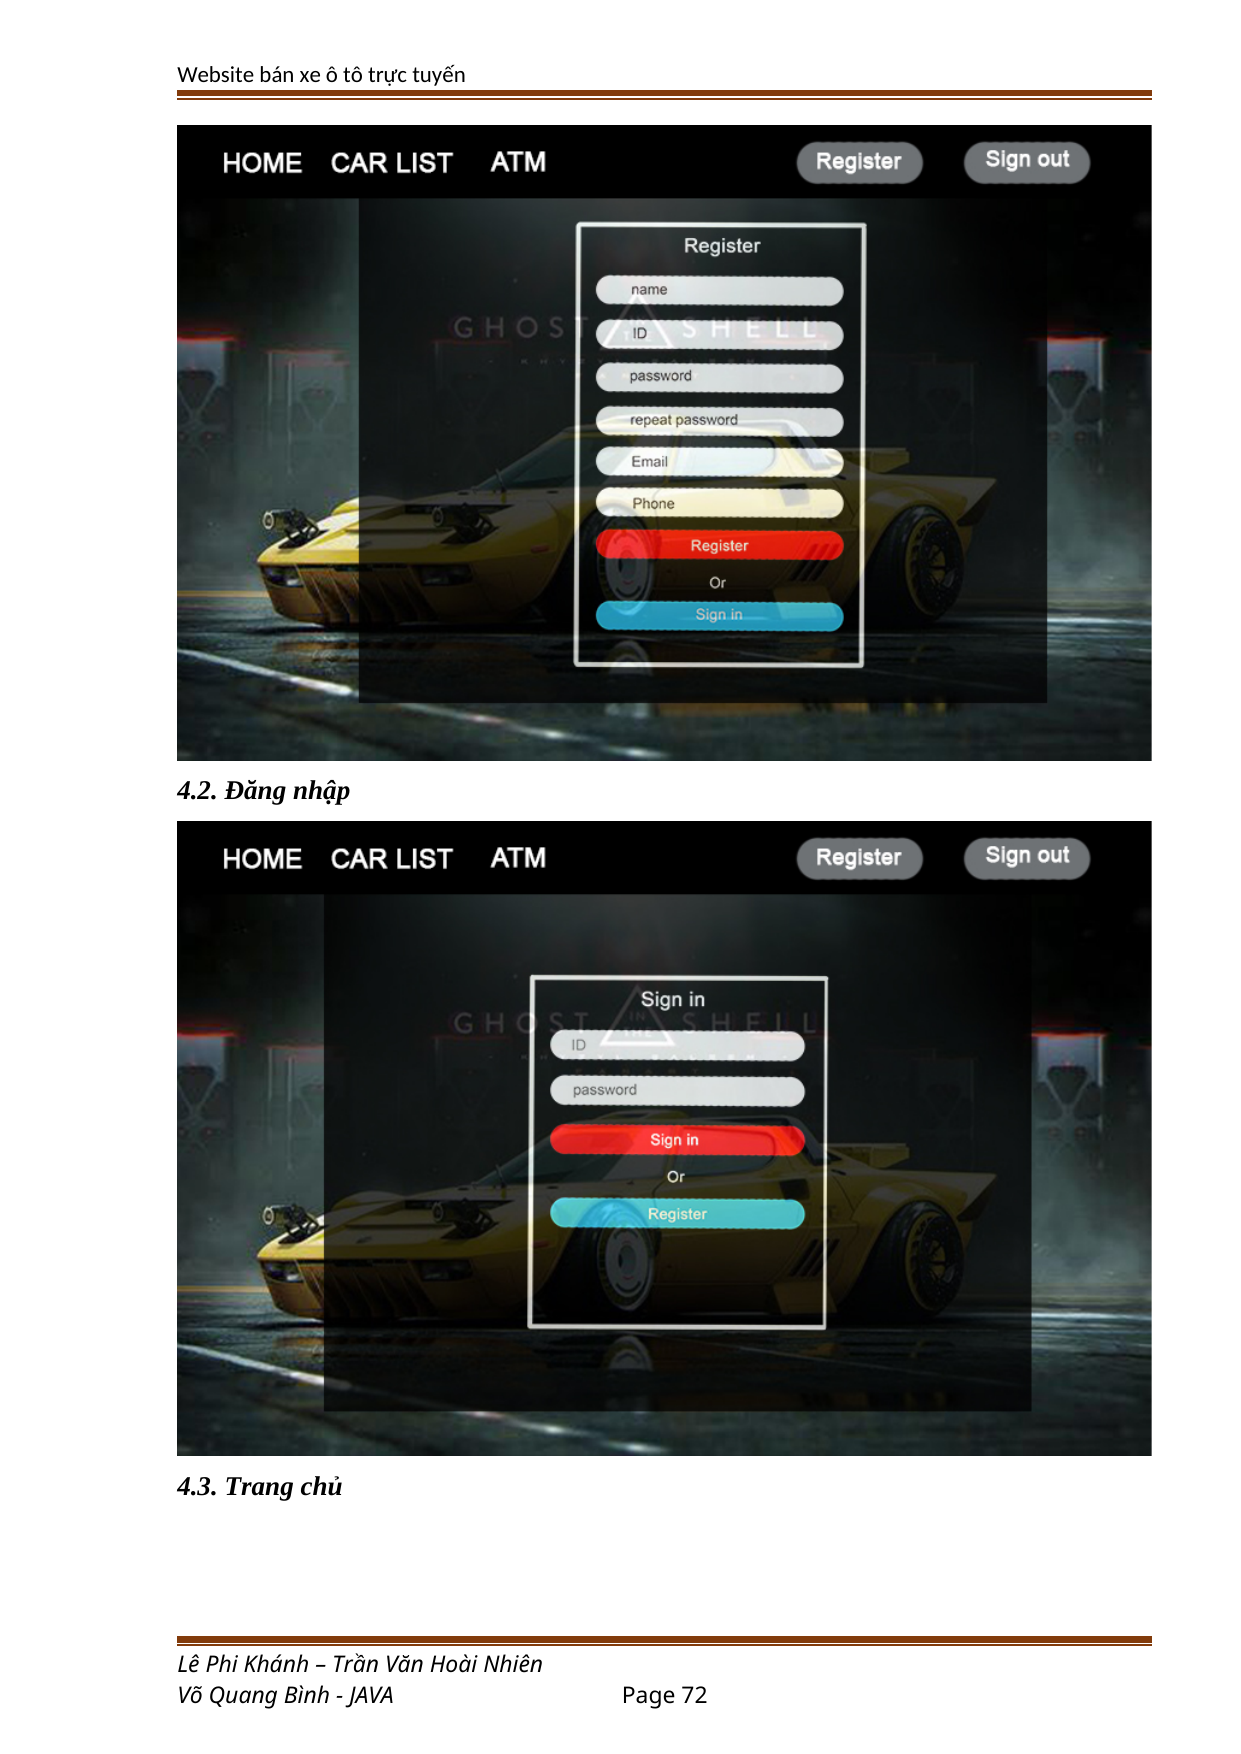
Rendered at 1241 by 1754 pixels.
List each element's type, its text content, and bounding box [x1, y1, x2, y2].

picture [177, 125, 1152, 761]
picture [177, 821, 1152, 1456]
text 4.2. Đăng nhập [177, 774, 1152, 806]
text 4.3. Trang chủ [177, 1470, 1152, 1501]
